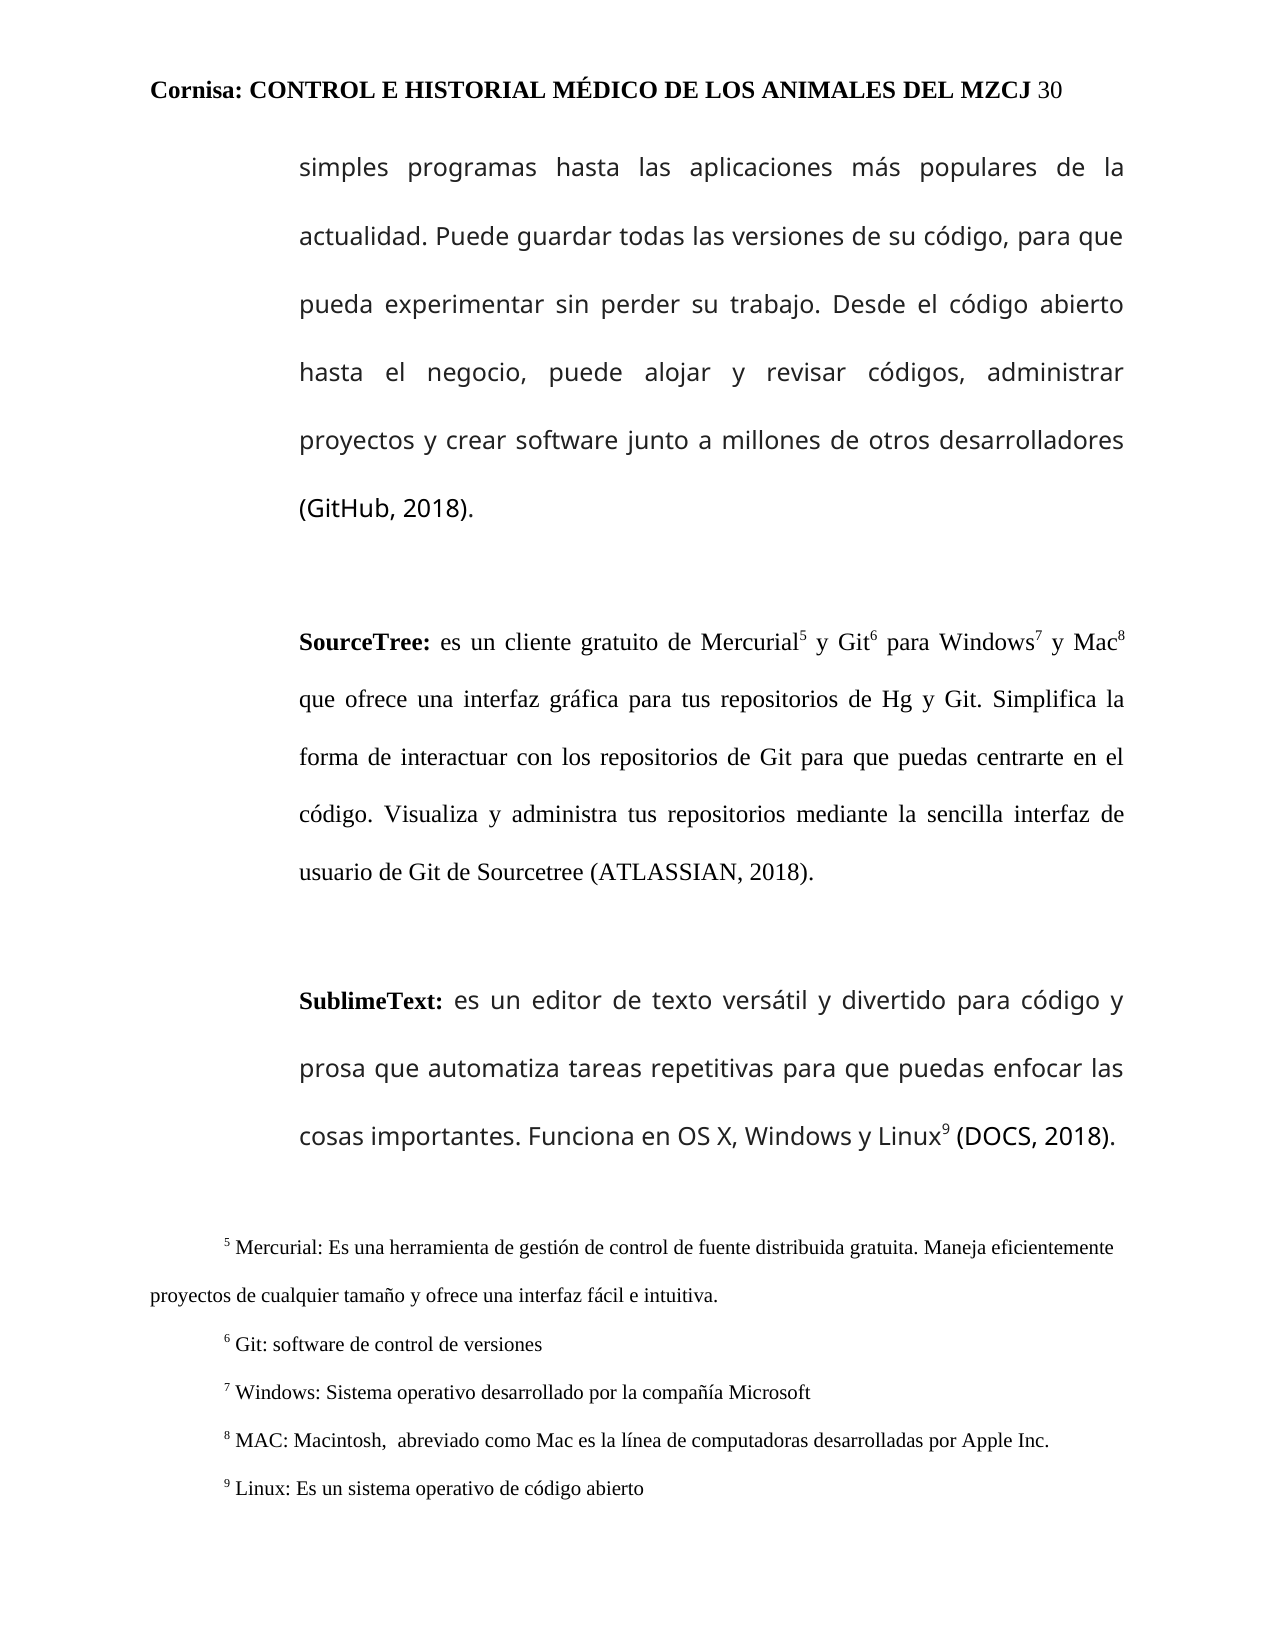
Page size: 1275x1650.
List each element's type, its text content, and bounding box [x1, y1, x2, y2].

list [299, 150, 1125, 525]
list SourceTree: es un cliente gratuito de Mercurial y Git para Windows y Mac que ofrece una interfaz gráfica para tus repositorios de Hg y Git. Simplifica la forma de interactuar con los repositorios de Git para que puedas centrarte en el código. Visualiza y administra tus repositorios mediante la sencilla interfaz de usuario de Git de Sourcetree. [299, 627, 1125, 886]
list SublimeText: es un editor de texto versátil y divertido para código y prosa que automatiza tareas repetitivas para que puedas enfocar las cosas importantes. Funciona en OS X, Windows y Linux . [299, 982, 1125, 1153]
